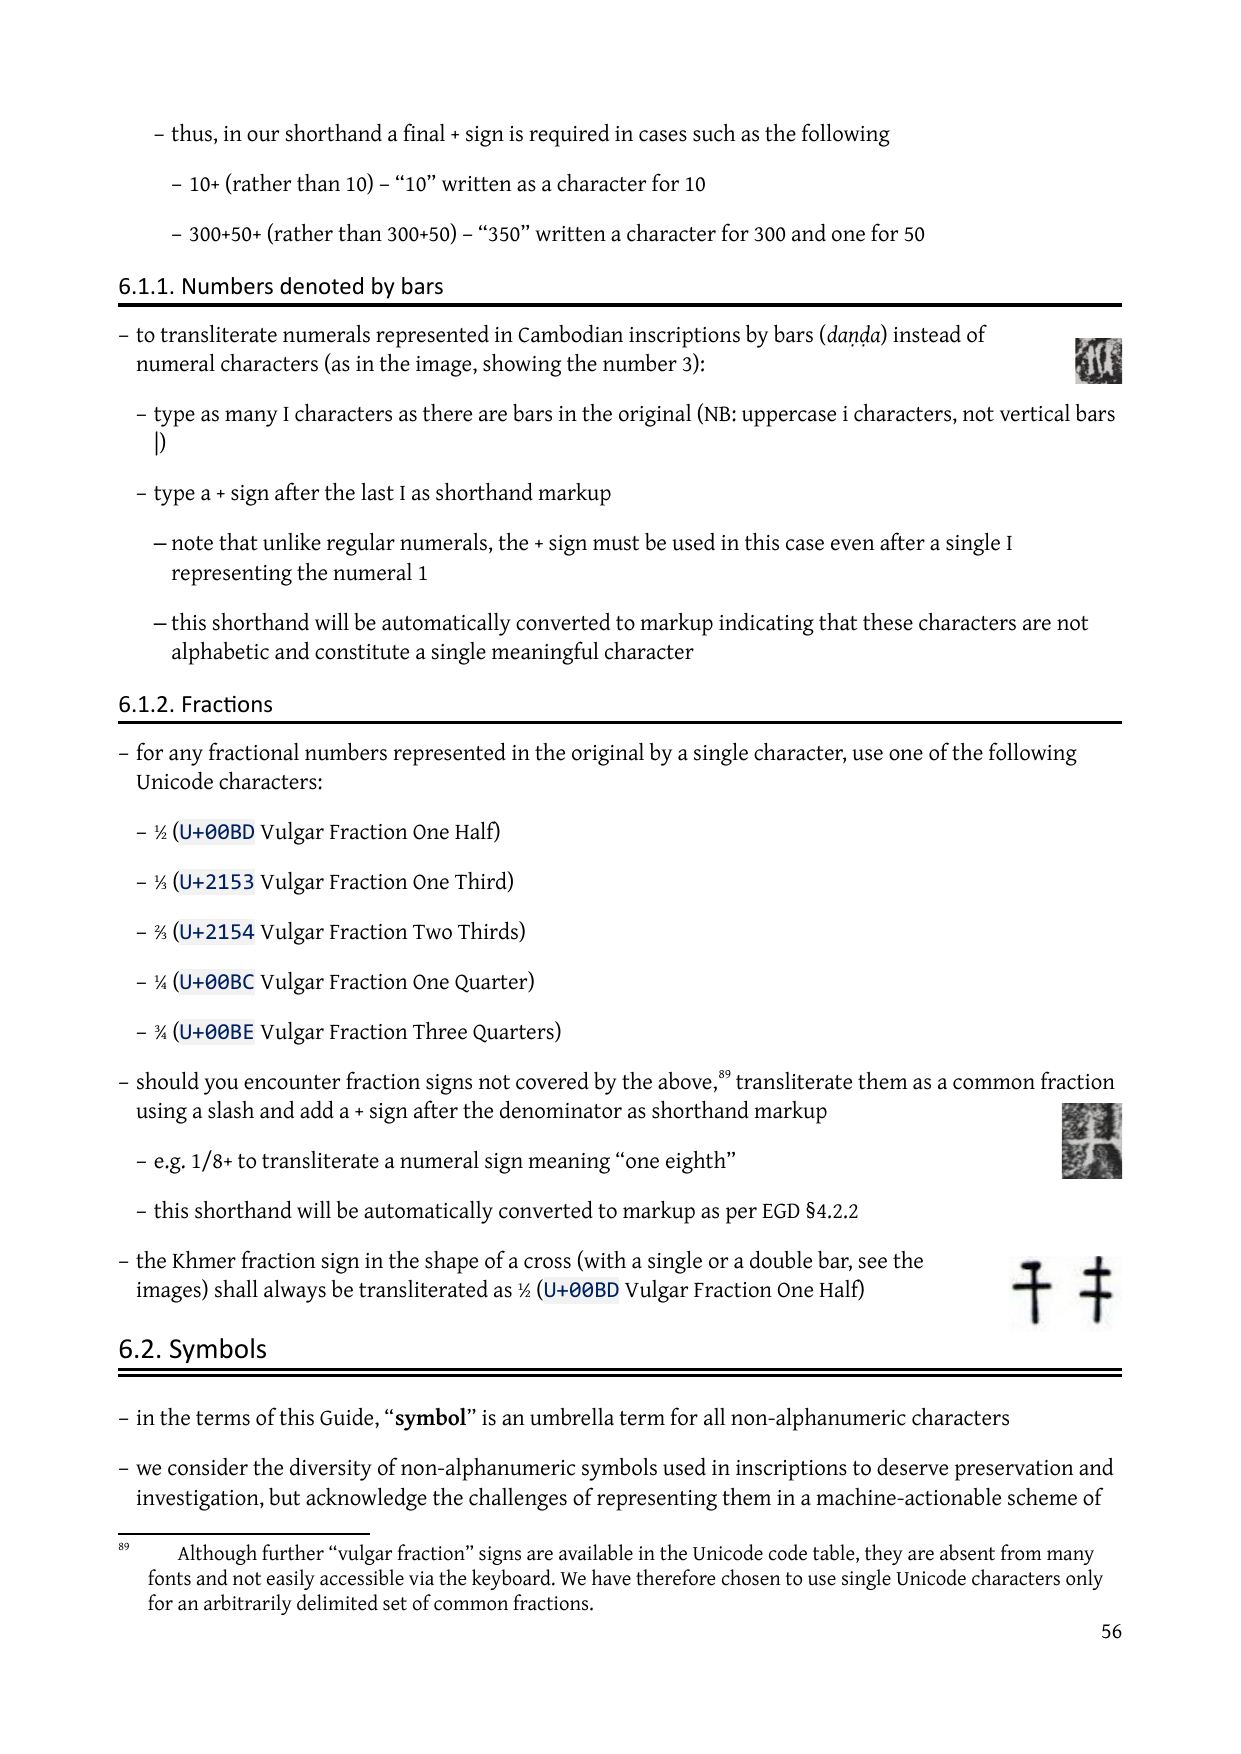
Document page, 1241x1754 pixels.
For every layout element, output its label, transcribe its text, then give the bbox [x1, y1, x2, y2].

list ¾ (U+00BE Vulgar Fraction Three Quarters) [136, 1016, 1122, 1045]
list to transliterate numerals represented in Cambodian inscriptions by bars (daṇḍa) instead of numeral characters (as in the image, showing the number 3): [118, 319, 1122, 377]
list ⅓ (U+2153 Vulgar Fraction One Third) [136, 866, 1122, 895]
list the Khmer fraction sign in the shape of a cross (with a single or a double bar, see the images) shall always be transliterated as ½ (U+00BD Vulgar Fraction One Half) [118, 1245, 1122, 1303]
list should you encounter fraction signs not covered by the above, transliterate them as a common fraction using a slash and add a + sign after the denominator as shorthand markup [118, 1066, 1122, 1124]
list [118, 1452, 1122, 1511]
list ⅔ (U+2154 Vulgar Fraction Two Thirds) [136, 916, 1122, 945]
list type as many I characters as there are bars in the original (NB: uppercase i characters, not vertical bars |) [136, 398, 1122, 457]
list this shorthand will be automatically converted to markup as per EGD §4.2.2 [136, 1195, 1122, 1224]
list e.g. 1/8+ to transliterate a numeral sign meaning “one eighth” [136, 1145, 1061, 1174]
list type a + sign after the last I as shorthand markup [136, 477, 1122, 507]
picture [1008, 1256, 1123, 1332]
list in the terms of this Guide, “symbol” is an umbrella term for all non-alphanumeric characters [118, 1402, 1122, 1432]
list thus, in our shorthand a final + sign is required in cases such as the following [153, 118, 1122, 147]
list this shorthand will be automatically converted to markup indicating that these characters are not alphabetic and constitute a single meaningful character [153, 607, 1122, 665]
list 300+50+ (rather than 300+50) – “350” written a character for 300 and one for 50 [171, 218, 1122, 247]
subtitle Numbers denoted by bars [118, 268, 1122, 303]
list ¼ (U+00BC Vulgar Fraction One Quarter) [136, 966, 1122, 995]
picture [1075, 338, 1123, 384]
list note that unlike regular numerals, the + sign must be used in this case even after a single I representing the numeral 1 [153, 527, 1122, 586]
list 10+ (rather than 10) – “10” written as a character for 10 [171, 168, 1122, 197]
picture [1061, 1103, 1123, 1179]
subtitle Symbols [118, 1328, 1122, 1368]
subtitle Fractions [118, 686, 1122, 721]
list for any fractional numbers represented in the original by a single character, use one of the following Unicode characters: [118, 737, 1122, 795]
list ½ (U+00BD Vulgar Fraction One Half) [136, 816, 1122, 845]
